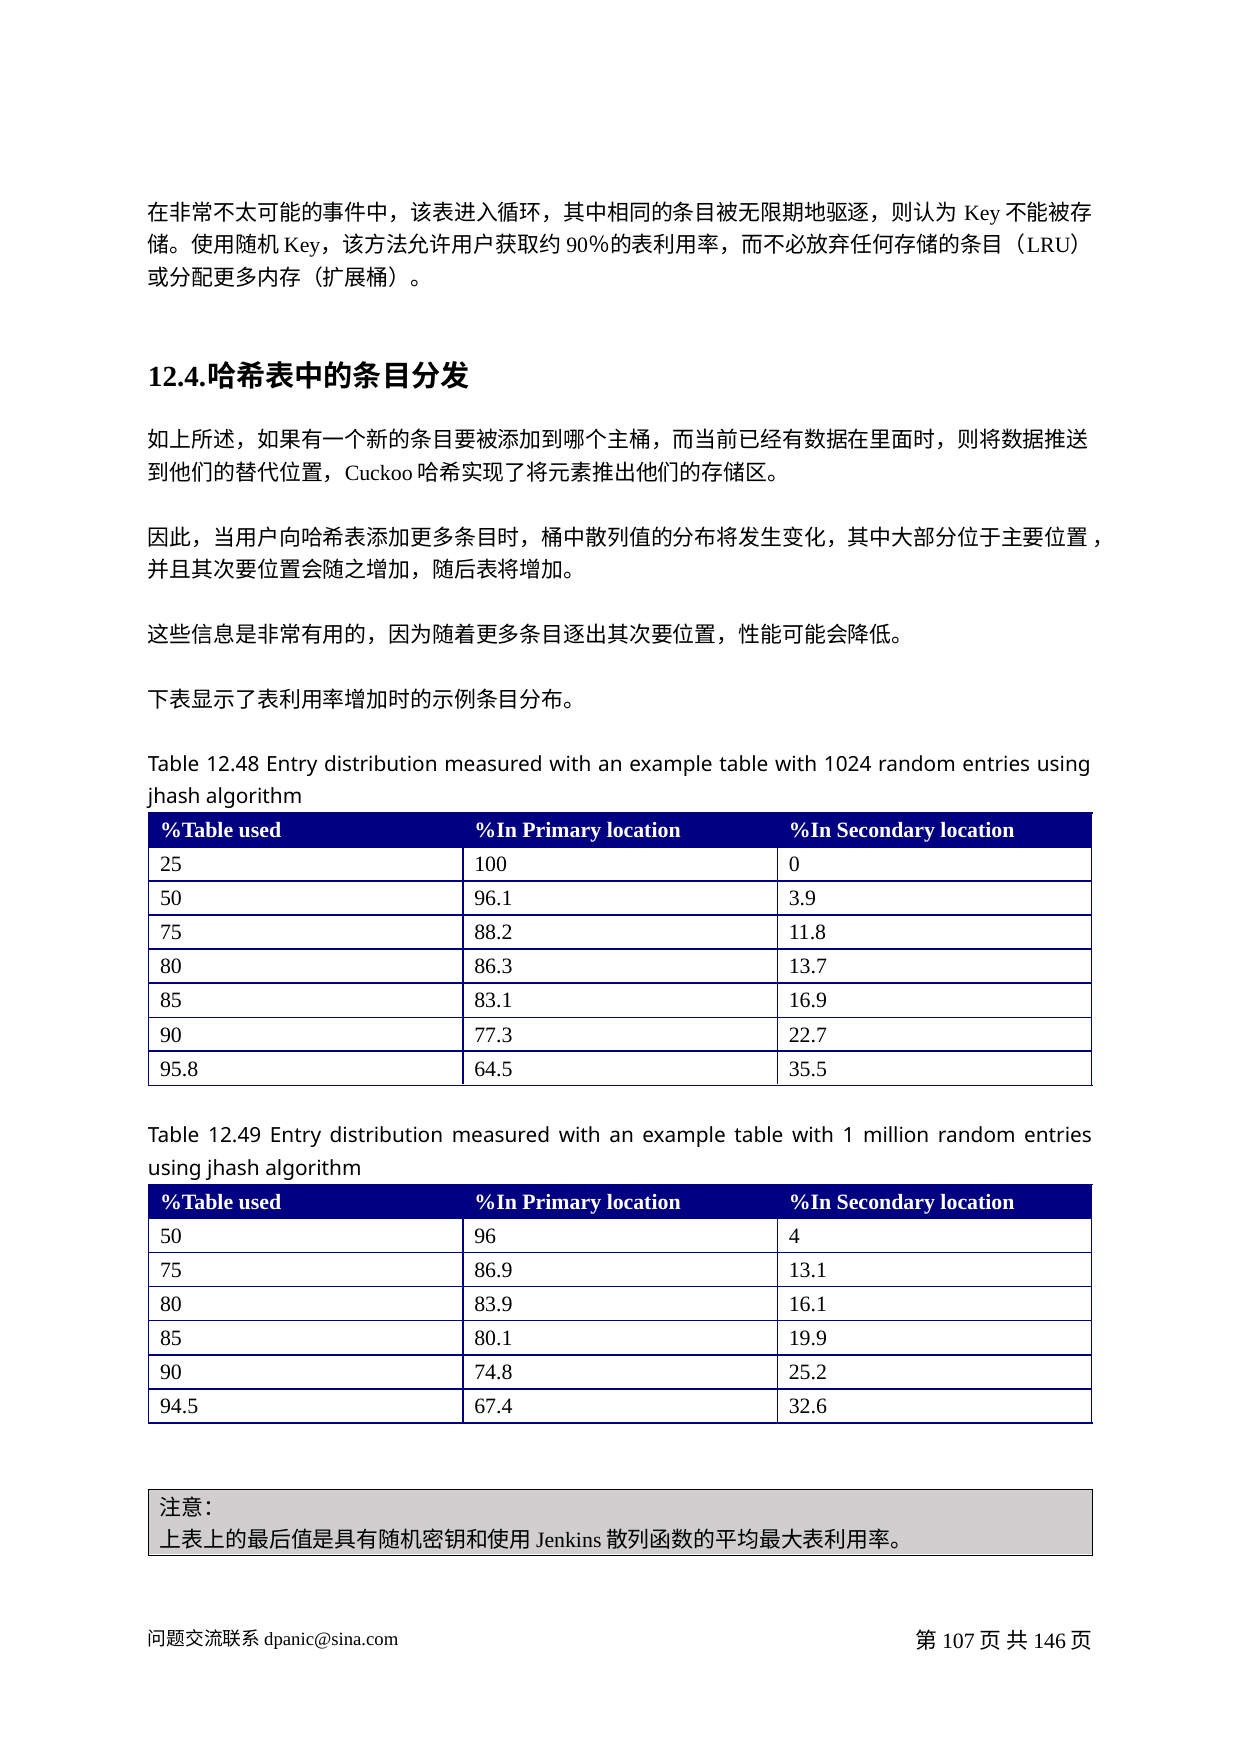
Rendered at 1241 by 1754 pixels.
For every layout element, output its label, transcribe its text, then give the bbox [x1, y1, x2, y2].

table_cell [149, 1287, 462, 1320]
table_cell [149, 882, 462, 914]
text 因此，当用户向哈希表添加更多条目时，桶中散列值的分布将发生变化，其中大部分位于主要位置，并且其次要位置会随之增加，随后表将增加。 [148, 519, 1092, 584]
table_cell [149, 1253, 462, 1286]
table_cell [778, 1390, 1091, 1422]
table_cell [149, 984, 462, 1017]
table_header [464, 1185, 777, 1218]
text 在非常不太可能的事件中，该表进入循环，其中相同的条目被无限期地驱逐，则认为Key不能被存储。使用随机Key，该方法允许用户获取约90％的表利用率，而不必放弃任何存储的条目（LRU）或分配更多内存（扩展桶）。 [148, 194, 1092, 292]
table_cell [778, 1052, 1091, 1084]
text 这些信息是非常有用的，因为随着更多条目逐出其次要位置，性能可能会降低。 [148, 617, 1092, 649]
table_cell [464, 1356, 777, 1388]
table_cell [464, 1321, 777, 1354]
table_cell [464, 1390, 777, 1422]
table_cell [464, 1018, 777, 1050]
text 下表显示了表利用率增加时的示例条目分布。 [148, 682, 1092, 714]
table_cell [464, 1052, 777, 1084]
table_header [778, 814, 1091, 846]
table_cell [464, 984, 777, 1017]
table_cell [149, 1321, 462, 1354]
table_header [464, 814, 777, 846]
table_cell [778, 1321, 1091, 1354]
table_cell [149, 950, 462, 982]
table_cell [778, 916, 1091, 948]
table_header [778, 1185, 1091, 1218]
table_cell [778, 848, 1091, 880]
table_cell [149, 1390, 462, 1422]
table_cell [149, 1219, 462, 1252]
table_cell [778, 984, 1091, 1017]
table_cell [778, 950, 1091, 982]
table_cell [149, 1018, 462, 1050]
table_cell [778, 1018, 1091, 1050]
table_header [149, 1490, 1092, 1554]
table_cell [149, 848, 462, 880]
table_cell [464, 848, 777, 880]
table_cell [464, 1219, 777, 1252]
subtitle 哈希表中的条目分发 [148, 341, 1092, 406]
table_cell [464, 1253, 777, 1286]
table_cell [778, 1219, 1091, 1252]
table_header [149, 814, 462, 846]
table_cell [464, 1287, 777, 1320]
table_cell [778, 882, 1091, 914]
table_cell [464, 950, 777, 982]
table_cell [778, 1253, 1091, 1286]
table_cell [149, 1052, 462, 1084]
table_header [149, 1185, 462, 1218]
text 如上所述，如果有一个新的条目要被添加到哪个主桶，而当前已经有数据在里面时，则将数据推送到他们的替代位置，Cuckoo哈希实现了将元素推出他们的存储区。 [148, 422, 1092, 487]
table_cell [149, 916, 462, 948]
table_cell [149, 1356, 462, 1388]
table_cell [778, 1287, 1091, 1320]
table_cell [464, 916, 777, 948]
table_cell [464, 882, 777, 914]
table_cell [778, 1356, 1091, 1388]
